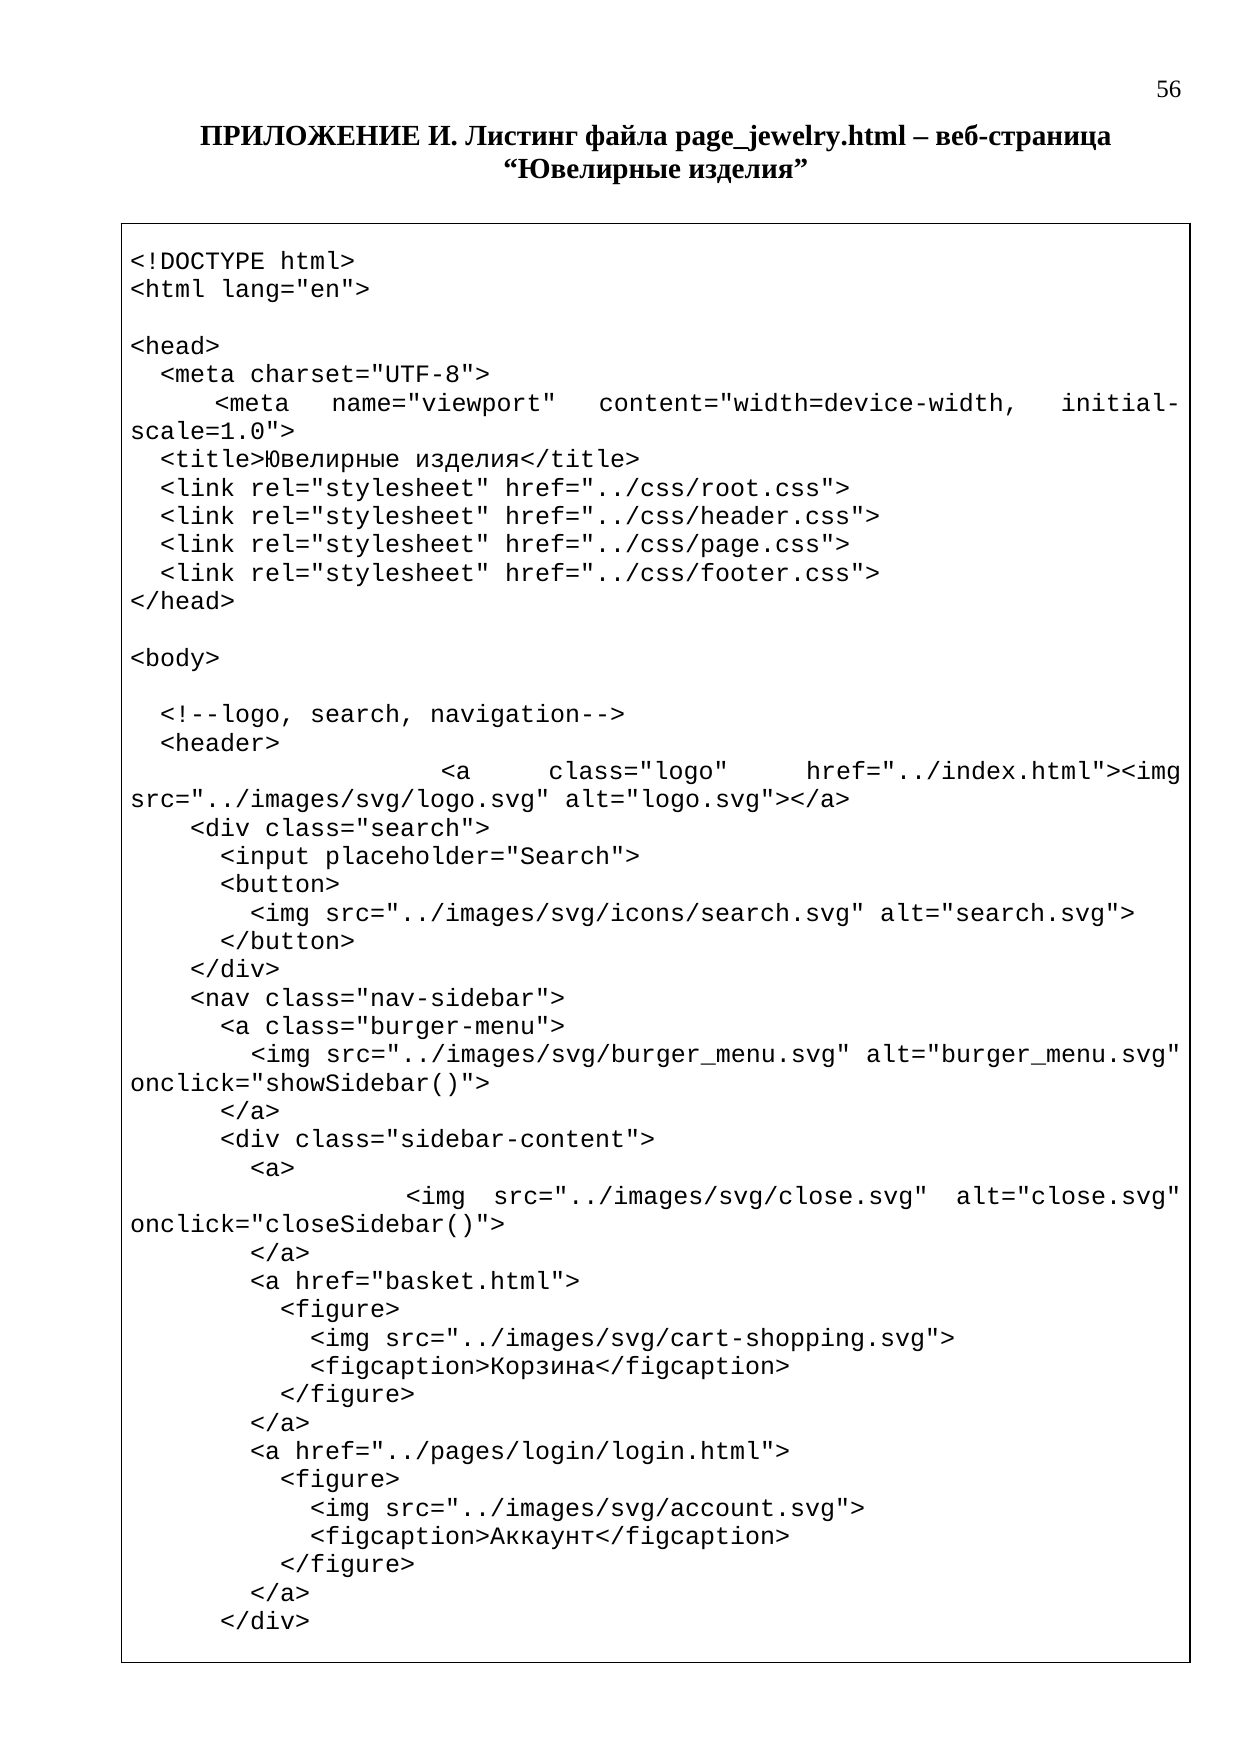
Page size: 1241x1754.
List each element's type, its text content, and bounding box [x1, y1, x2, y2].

text <div class="sidebar-content"> [130, 1127, 1181, 1155]
text <figure> [130, 1297, 1181, 1325]
text <!--logo, search, navigation--> [130, 702, 1181, 730]
text <div class="search"> [130, 815, 1181, 844]
text <img src="../images/svg/cart-shopping.svg"> [130, 1325, 1181, 1354]
text <a> [130, 1155, 1181, 1184]
text <link rel="stylesheet" href="../css/footer.css"> [130, 560, 1181, 589]
text <link rel="stylesheet" href="../css/root.css"> [130, 475, 1181, 504]
text <a href="../pages/login/login.html"> [130, 1439, 1181, 1467]
text <img src="../images/svg/account.svg"> [130, 1495, 1181, 1524]
subtitle ПРИЛОЖЕНИЕ И. Листинг файла page_jewelry.html – веб-страница “Ювелирные изделия” [130, 118, 1181, 185]
text <figure> [130, 1467, 1181, 1495]
text <html lang="en"> [130, 277, 1181, 305]
text <button> [130, 872, 1181, 900]
text <figcaption>Аккаунт</figcaption> [130, 1524, 1181, 1552]
text <meta name="viewport" content="width=device-width, initial-scale=1.0"> [130, 390, 1181, 447]
text <head> [130, 334, 1181, 362]
text <a class="burger-menu"> [130, 1014, 1181, 1042]
text </figure> [130, 1382, 1181, 1410]
text <title>Ювелирные изделия</title> [130, 447, 1181, 475]
text <img src="../images/svg/icons/search.svg" alt="search.svg"> [130, 900, 1181, 929]
text <link rel="stylesheet" href="../css/header.css"> [130, 504, 1181, 532]
text <meta charset="UTF-8"> [130, 362, 1181, 390]
text </div> [122, 1583, 1189, 1662]
text <header> [130, 730, 1181, 759]
text </div> [130, 957, 1181, 985]
text <link rel="stylesheet" href="../css/page.css"> [130, 532, 1181, 560]
text <input placeholder="Search"> [130, 844, 1181, 872]
text <a href="basket.html"> [130, 1269, 1181, 1297]
text <a class="logo" href="../index.html"><img src="../images/svg/logo.svg" alt="logo.svg"></a> [130, 759, 1181, 815]
text </button> [130, 929, 1181, 957]
text <!DOCTYPE html> [122, 224, 1189, 277]
text </figure> [130, 1552, 1181, 1580]
text </a> [130, 1240, 1181, 1269]
text <img src="../images/svg/burger_menu.svg" alt="burger_menu.svg" onclick="showSidebar()"> [130, 1042, 1181, 1099]
text </a> [130, 1099, 1181, 1127]
text </head> [130, 589, 1181, 617]
text </a> [130, 1410, 1181, 1439]
text <nav class="nav-sidebar"> [130, 985, 1181, 1014]
text <body> [130, 645, 1181, 674]
text <figcaption>Корзина</figcaption> [130, 1354, 1181, 1382]
text <img src="../images/svg/close.svg" alt="close.svg" onclick="closeSidebar()"> [130, 1184, 1181, 1240]
